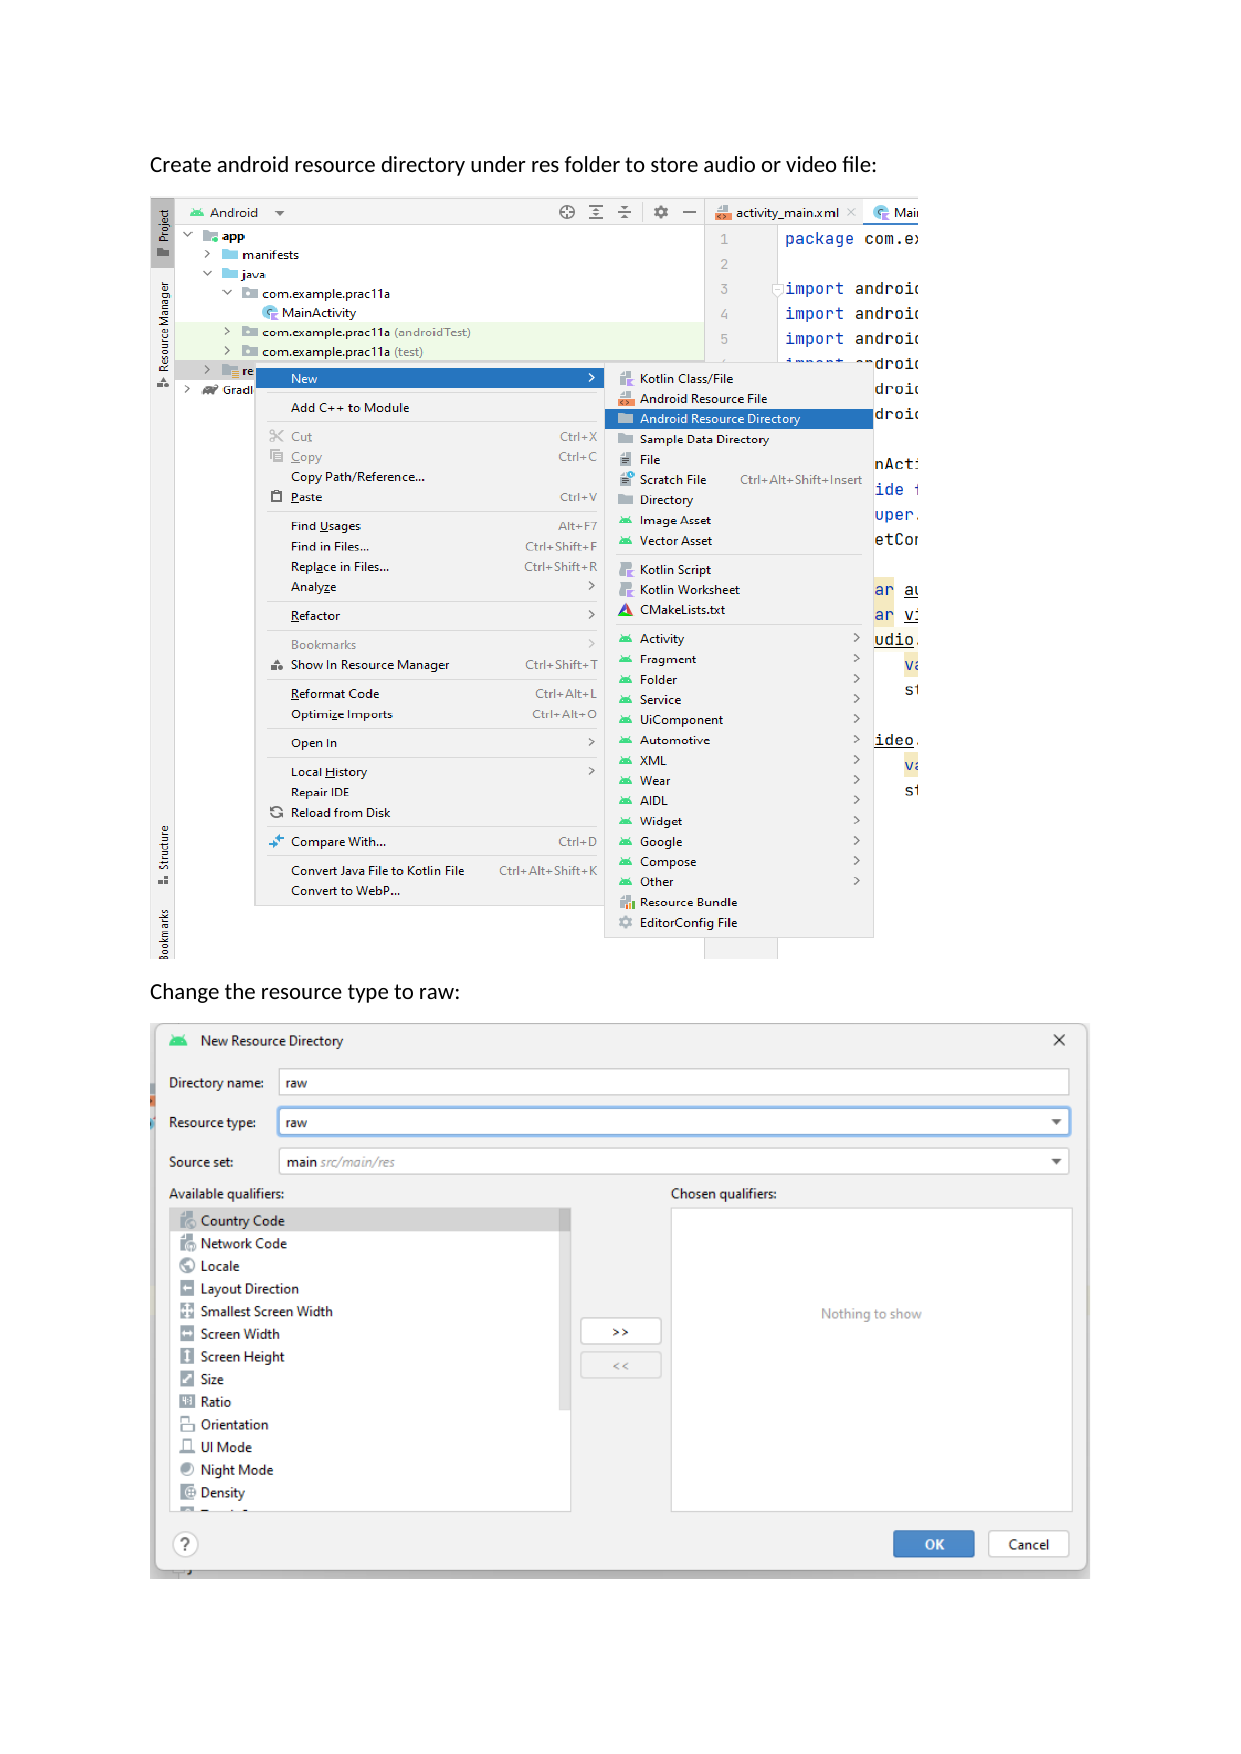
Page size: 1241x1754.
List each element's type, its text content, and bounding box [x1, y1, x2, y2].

picture [150, 196, 918, 959]
text Create android resource directory under res folder to store audio or video file: [150, 150, 1090, 178]
text Change the resource type to raw: [150, 977, 1090, 1005]
picture [150, 1023, 1091, 1579]
